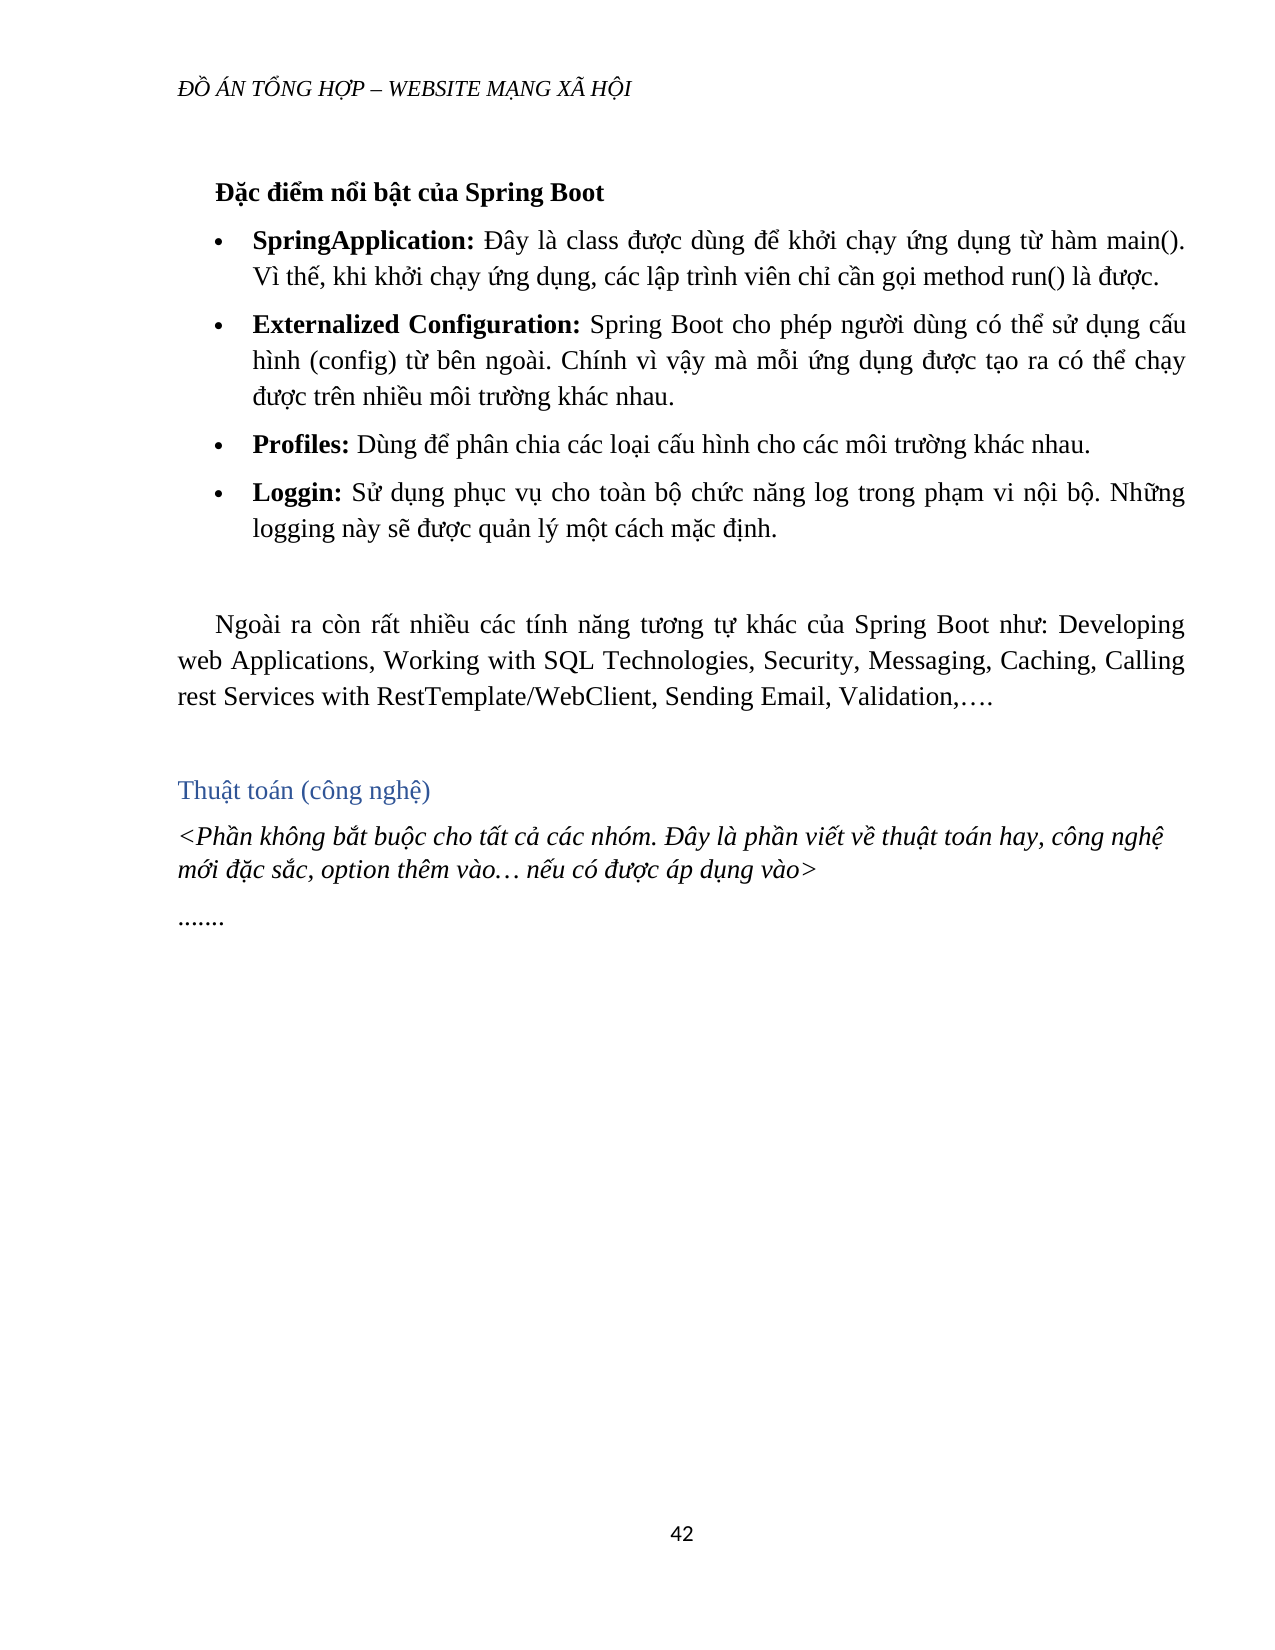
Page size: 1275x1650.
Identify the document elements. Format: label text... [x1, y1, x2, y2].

text Ngoài ra còn rất nhiều các tính năng tương tự khác của Spring Boot như: Developing web Applications, Working with SQL Technologies, Security, Messaging, Caching, Calling rest Services with RestTemplate/WebClient, Sending Email, Validation,…. [177, 608, 1186, 644]
list SpringApplication: Đây là class được dùng để khởi chạy ứng dụng từ hàm main(). Vì thế, khi khởi chạy ứng dụng, các lập trình viên chỉ cần gọi method run() là được. [215, 224, 1186, 291]
list Loggin: Sử dụng phục vụ cho toàn bộ chức năng log trong phạm vi nội bộ. Những logging này sẽ được quản lý một cách mặc định. [215, 476, 1186, 543]
subtitle Thuật toán (công nghệ) [177, 774, 1186, 805]
list Externalized Configuration: Spring Boot cho phép người dùng có thể sử dụng cấu hình (config) từ bên ngoài. Chính vì vậy mà mỗi ứng dụng được tạo ra có thể chạy được trên nhiều môi trường khác nhau. [215, 308, 1186, 411]
text Ngoài ra còn rất nhiều các tính năng tương tự khác của Spring Boot như: Developing web Applications, Working with SQL Technologies, Security, Messaging, Caching, Calling rest Services with RestTemplate/WebClient, Sending Email, Validation,…. [177, 675, 1186, 711]
text <Phần không bắt buộc cho tất cả các nhóm. Đây là phần viết về thuật toán hay, công nghệ mới đặc sắc, option thêm vào… nếu có được áp dụng vào> [177, 820, 1186, 885]
text Đặc điểm nổi bật của Spring Boot [177, 176, 1186, 207]
list Profiles: Dùng để phân chia các loại cấu hình cho các môi trường khác nhau. [215, 428, 1186, 459]
text ....... [177, 899, 1158, 931]
